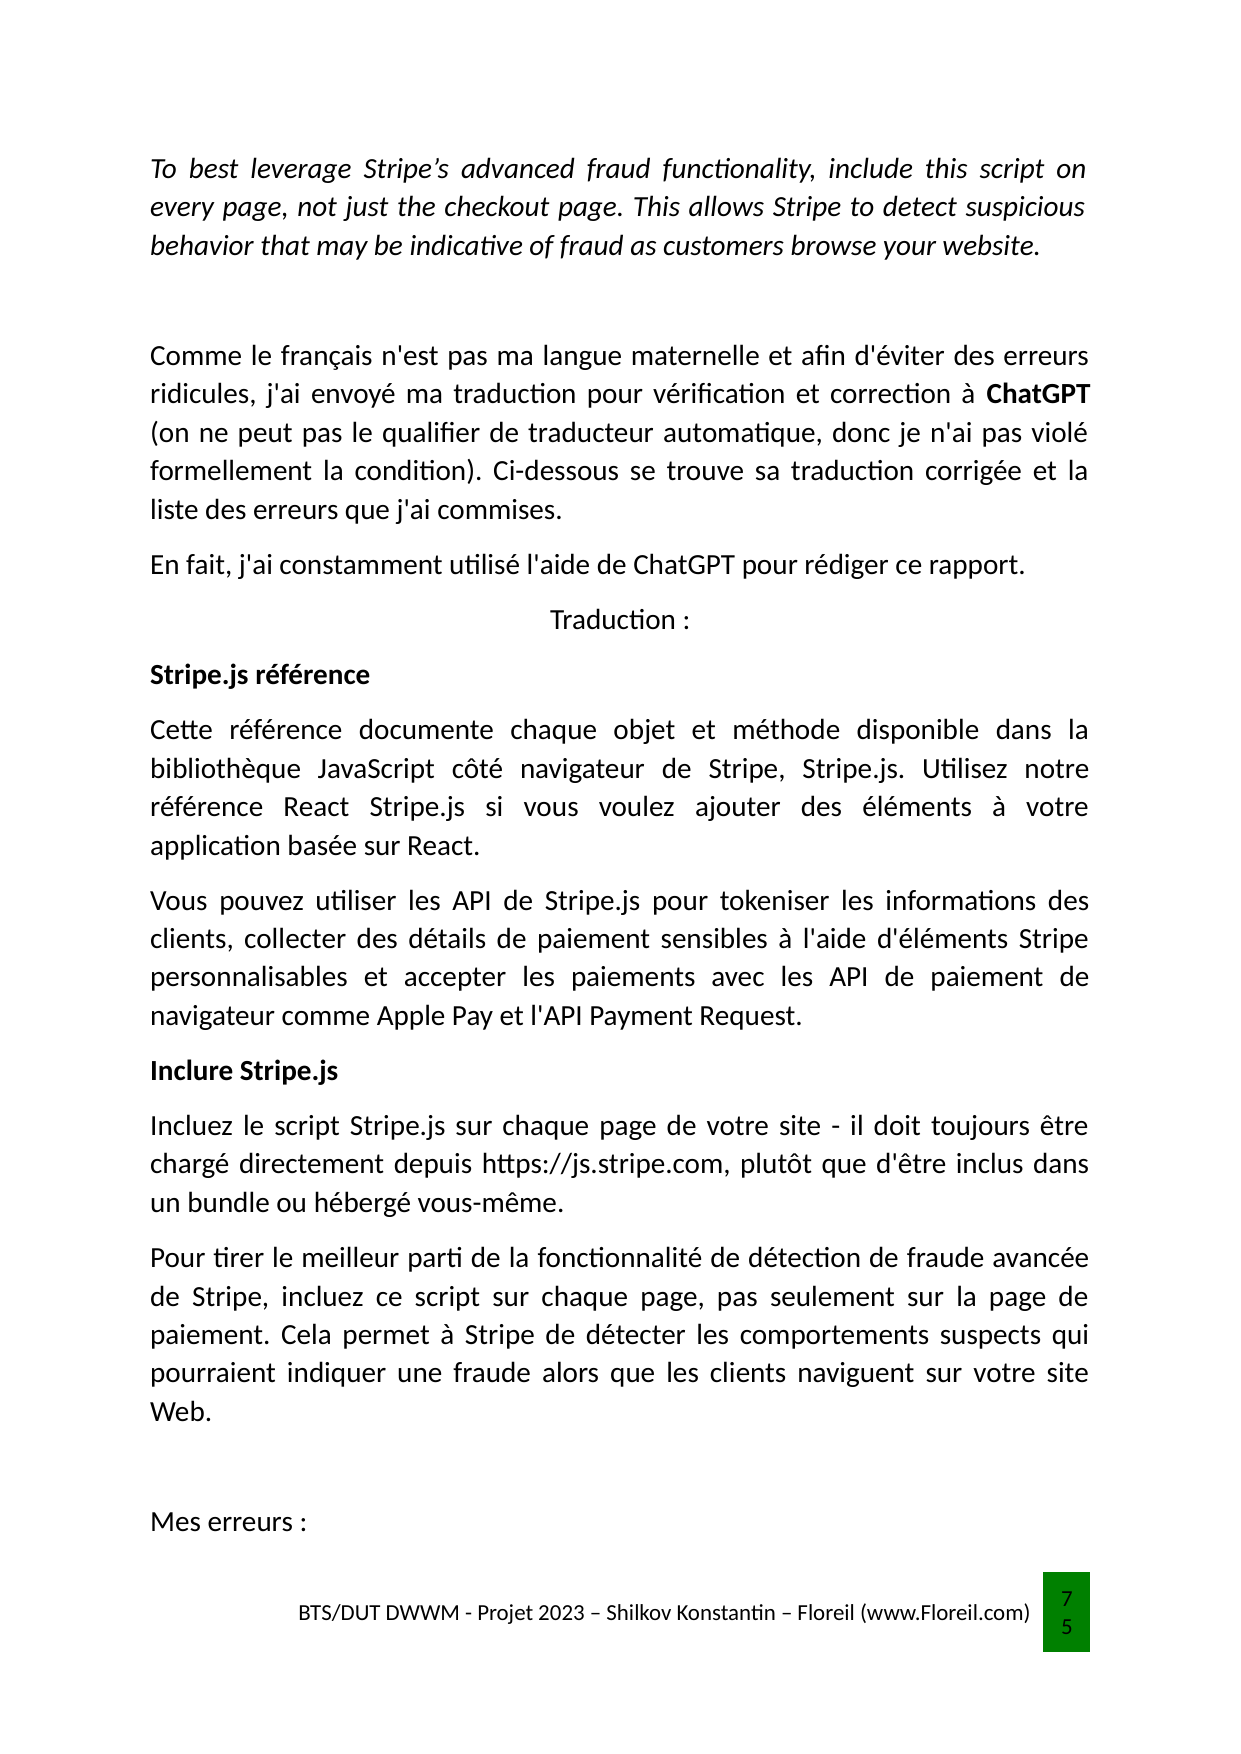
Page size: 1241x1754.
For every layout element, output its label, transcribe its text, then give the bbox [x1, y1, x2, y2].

text Stripe.js référence [150, 656, 1090, 692]
text Pour tirer le meilleur parti de la fonctionnalité de détection de fraude avancée de Stripe, incluez ce script sur chaque page, pas seulement sur la page de paiement. Cela permet à Stripe de détecter les comportements suspects qui pourraient indiquer une fraude alors que les clients naviguent sur votre site Web. [150, 1239, 1090, 1428]
text Vous pouvez utiliser les API de Stripe.js pour tokeniser les informations des clients, collecter des détails de paiement sensibles à l'aide d'éléments Stripe personnalisables et accepter les paiements avec les API de paiement de navigateur comme Apple Pay et l'API Payment Request. [150, 882, 1090, 1033]
text Comme le français n'est pas ma langue maternelle et afin d'éviter des erreurs ridicules, j'ai envoyé ma traduction pour vérification et correction à ChatGPT (on ne peut pas le qualifier de traducteur automatique, donc je n'ai pas violé formellement la condition). Ci-dessous se trouve sa traduction corrigée et la liste des erreurs que j'ai commises. [150, 337, 1090, 526]
text Cette référence documente chaque objet et méthode disponible dans la bibliothèque JavaScript côté navigateur de Stripe, Stripe.js. Utilisez notre référence React Stripe.js si vous voulez ajouter des éléments à votre application basée sur React. [150, 711, 1090, 862]
text Incluez le script Stripe.js sur chaque page de votre site - il doit toujours être chargé directement depuis https://js.stripe.com, plutôt que d'être inclus dans un bundle ou hébergé vous-même. [150, 1107, 1090, 1220]
text Inclure Stripe.js [150, 1052, 1090, 1088]
text To best leverage Stripe’s advanced fraud functionality, include this script on every page, not just the checkout page. This allows Stripe to detect suspicious behavior that may be indicative of fraud as customers browse your website. [150, 150, 1090, 262]
text Traduction : [150, 601, 1090, 637]
text Mes erreurs : [150, 1503, 1090, 1539]
text En fait, j'ai constamment utilisé l'aide de ChatGPT pour rédiger ce rapport. [150, 546, 1090, 582]
